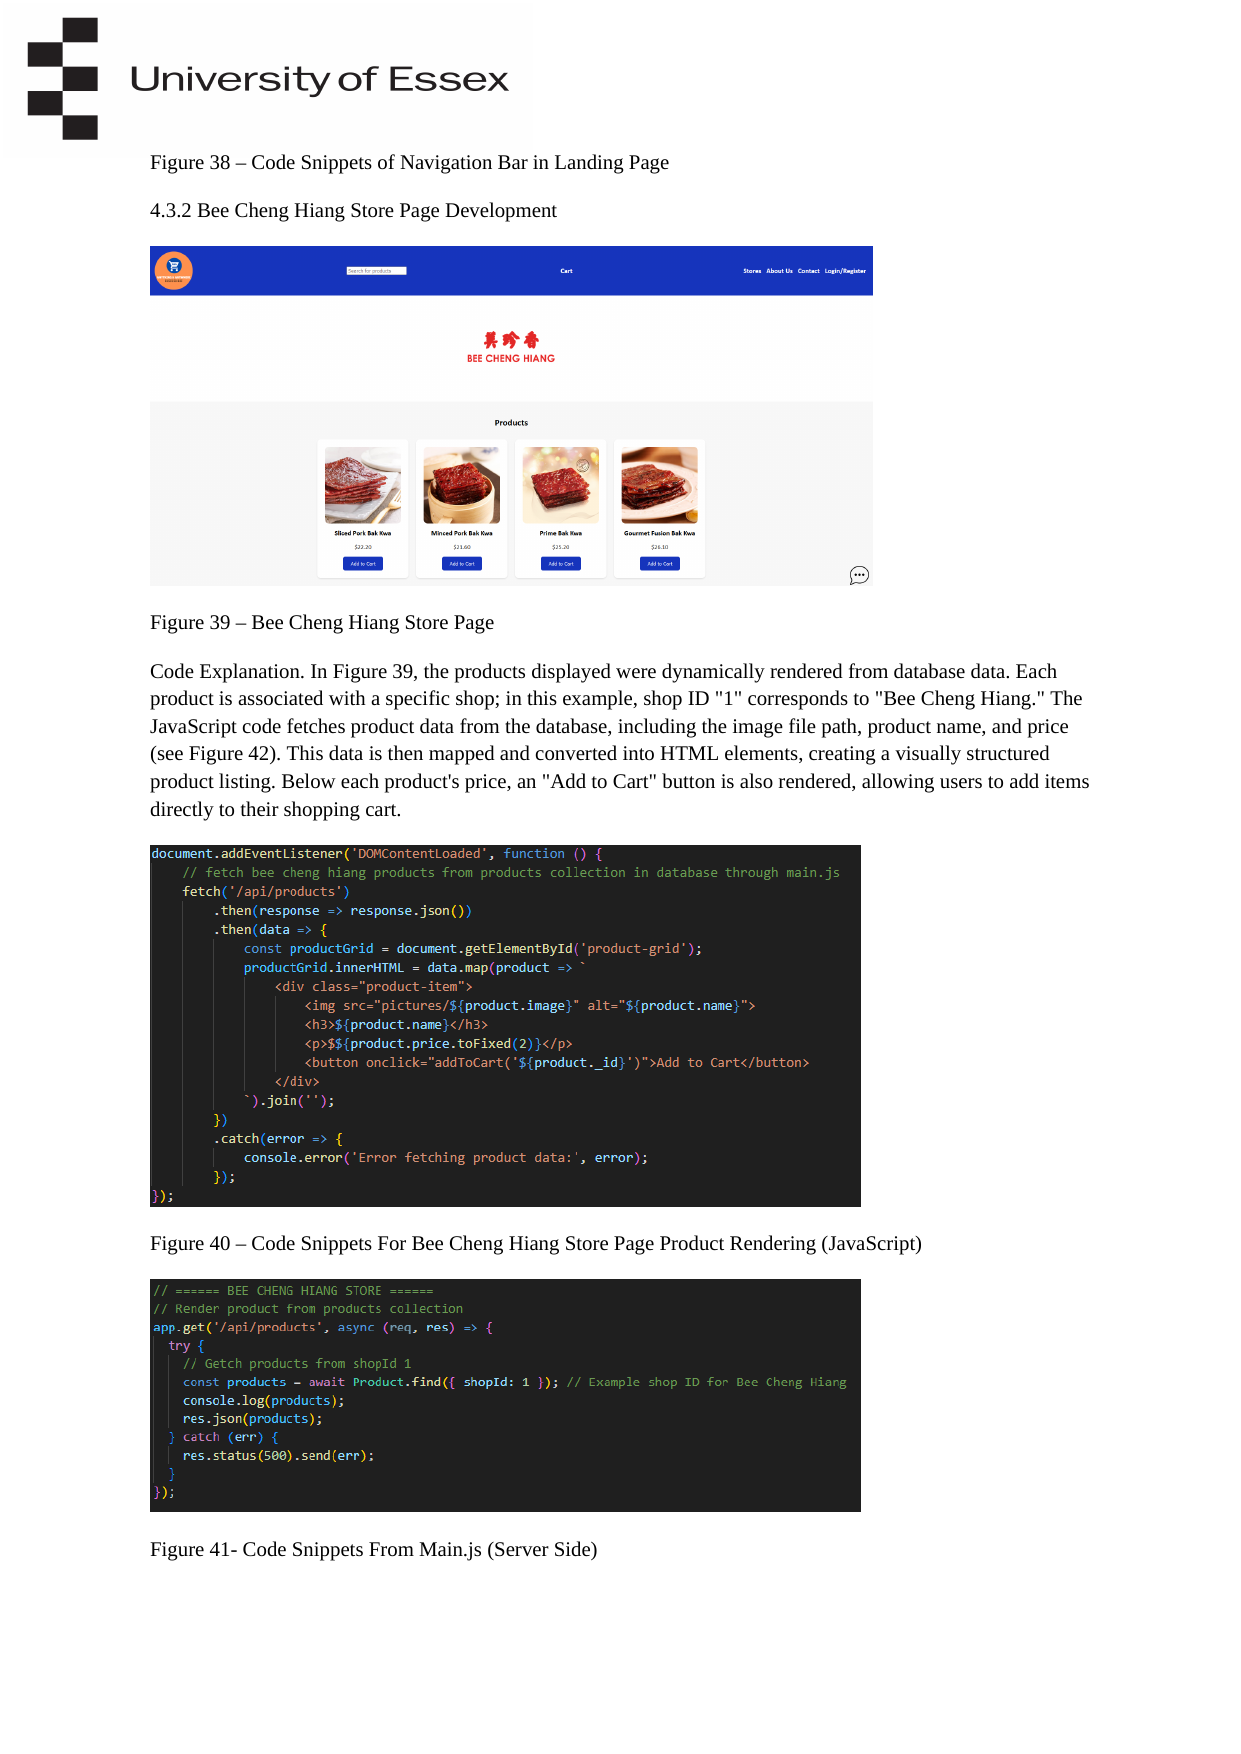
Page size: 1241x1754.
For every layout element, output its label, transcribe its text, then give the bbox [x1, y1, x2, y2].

text Figure 40 – Code Snippets For Bee Cheng Hiang Store Page Product Rendering (JavaScript) [150, 1231, 1090, 1255]
picture [150, 246, 873, 586]
picture [150, 845, 861, 1207]
text Figure 38 – Code Snippets of Navigation Bar in Landing Page [150, 150, 1090, 174]
picture [3, 3, 533, 158]
text 4.3.2 Bee Cheng Hiang Store Page Development [150, 198, 1090, 222]
text Code Explanation. In Figure 39, the products displayed were dynamically rendered from database data. Each product is associated with a specific shop; in this example, shop ID "1" corresponds to "Bee Cheng Hiang." The JavaScript code fetches product data from the database, including the image file path, product name, and price (see Figure 42). This data is then mapped and converted into HTML elements, creating a visually structured product listing. Below each product's price, an "Add to Cart" button is also rendered, allowing users to add items directly to their shopping cart. [150, 658, 1090, 821]
picture [150, 1279, 861, 1512]
text Figure 41- Code Snippets From Main.js (Server Side) [150, 1537, 1090, 1561]
text Figure 39 – Bee Cheng Hiang Store Page [150, 610, 1090, 634]
